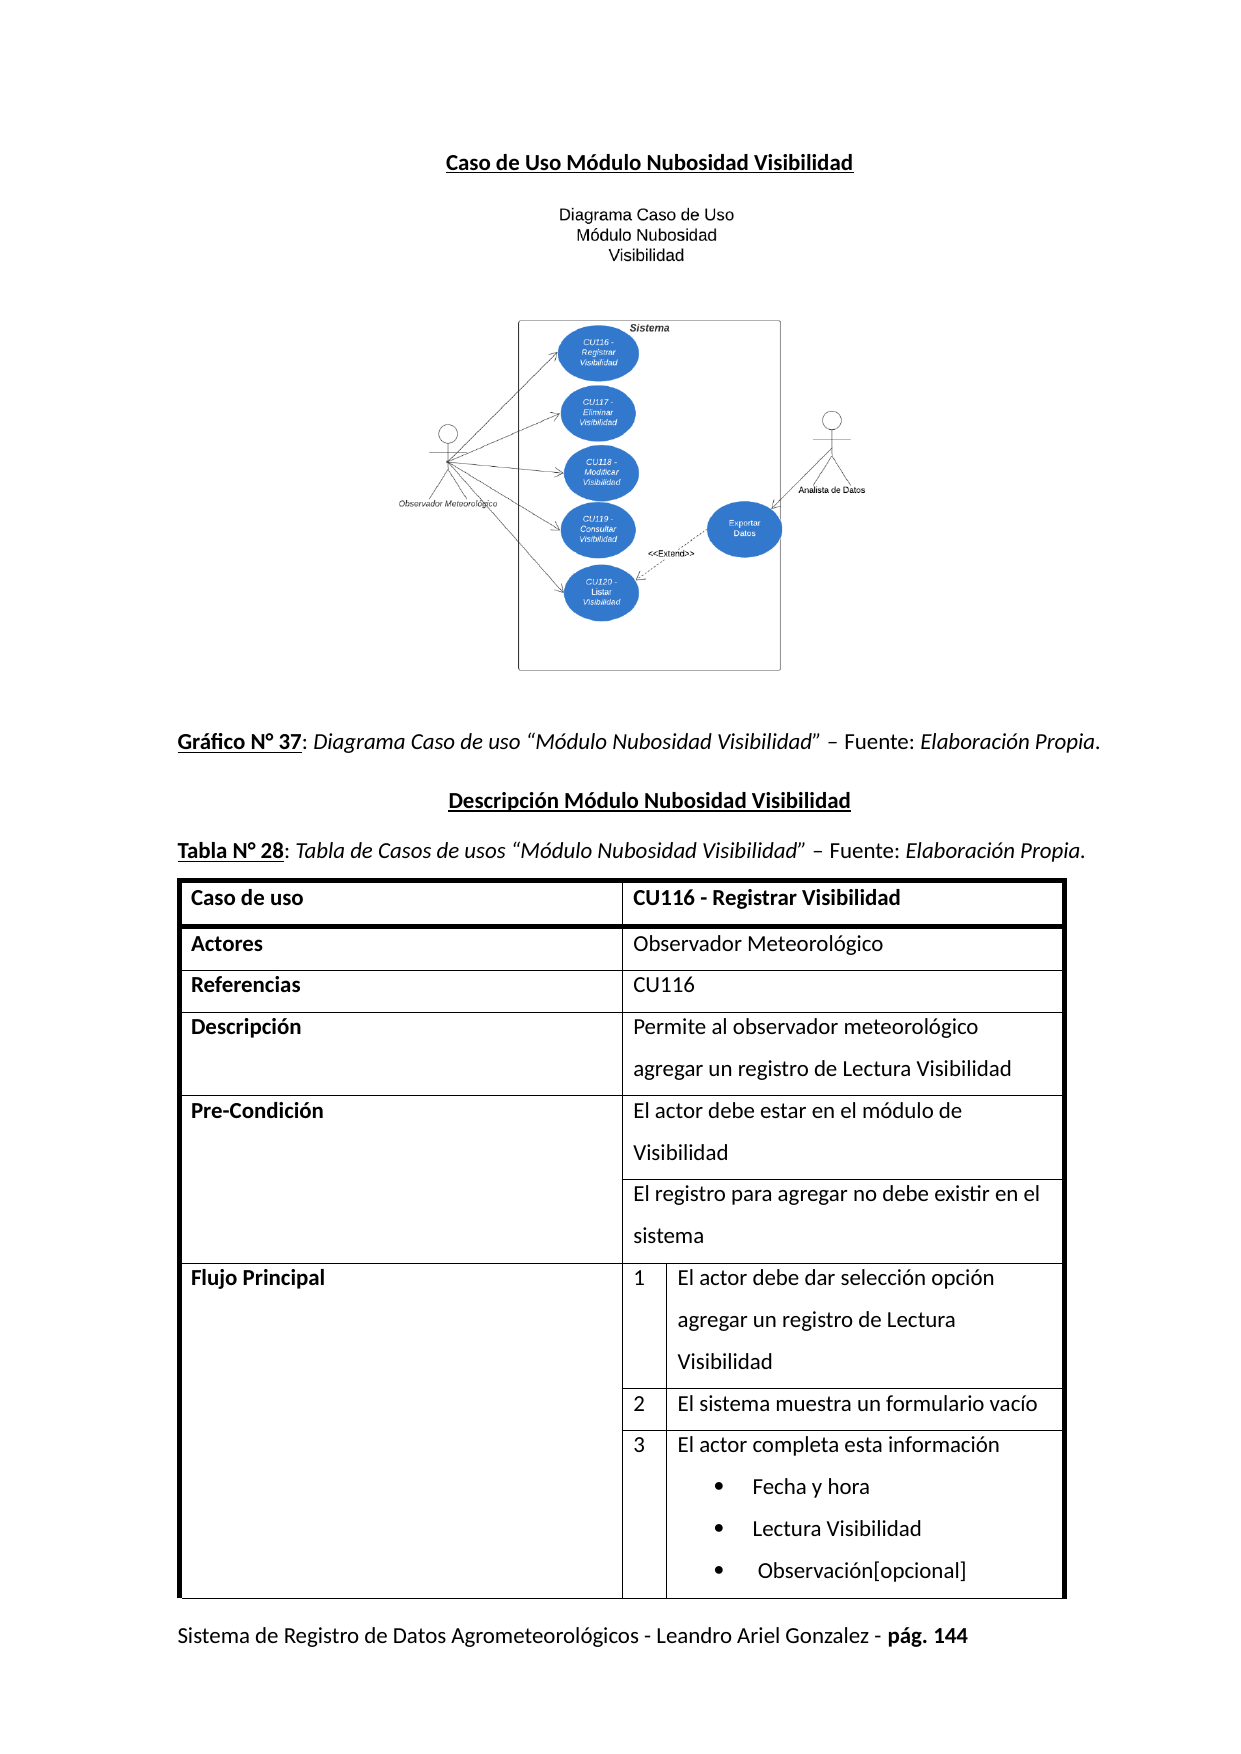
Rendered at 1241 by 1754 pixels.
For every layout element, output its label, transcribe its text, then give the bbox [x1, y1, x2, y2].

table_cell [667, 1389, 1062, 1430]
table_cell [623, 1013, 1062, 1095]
picture [328, 198, 971, 712]
text Gráfico N° 37: Diagrama Caso de uso “Módulo Nubosidad Visibilidad” – Fuente: Elaboración Propia. [177, 727, 1122, 755]
text Tabla N° 28: Tabla de Casos de usos “Módulo Nubosidad Visibilidad” – Fuente: Elaboración Propia. [177, 836, 1122, 864]
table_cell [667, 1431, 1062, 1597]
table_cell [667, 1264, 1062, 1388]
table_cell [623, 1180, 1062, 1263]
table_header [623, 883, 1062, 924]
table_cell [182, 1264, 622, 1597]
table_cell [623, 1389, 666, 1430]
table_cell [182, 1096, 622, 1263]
subtitle Descripción Módulo Nubosidad Visibilidad [177, 786, 1122, 814]
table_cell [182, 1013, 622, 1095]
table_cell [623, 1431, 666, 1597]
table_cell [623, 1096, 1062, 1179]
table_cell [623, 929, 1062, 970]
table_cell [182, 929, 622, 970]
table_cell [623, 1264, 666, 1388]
subtitle Caso de Uso Módulo Nubosidad Visibilidad [177, 148, 1122, 176]
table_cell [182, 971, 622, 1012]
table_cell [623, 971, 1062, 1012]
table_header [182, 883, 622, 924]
